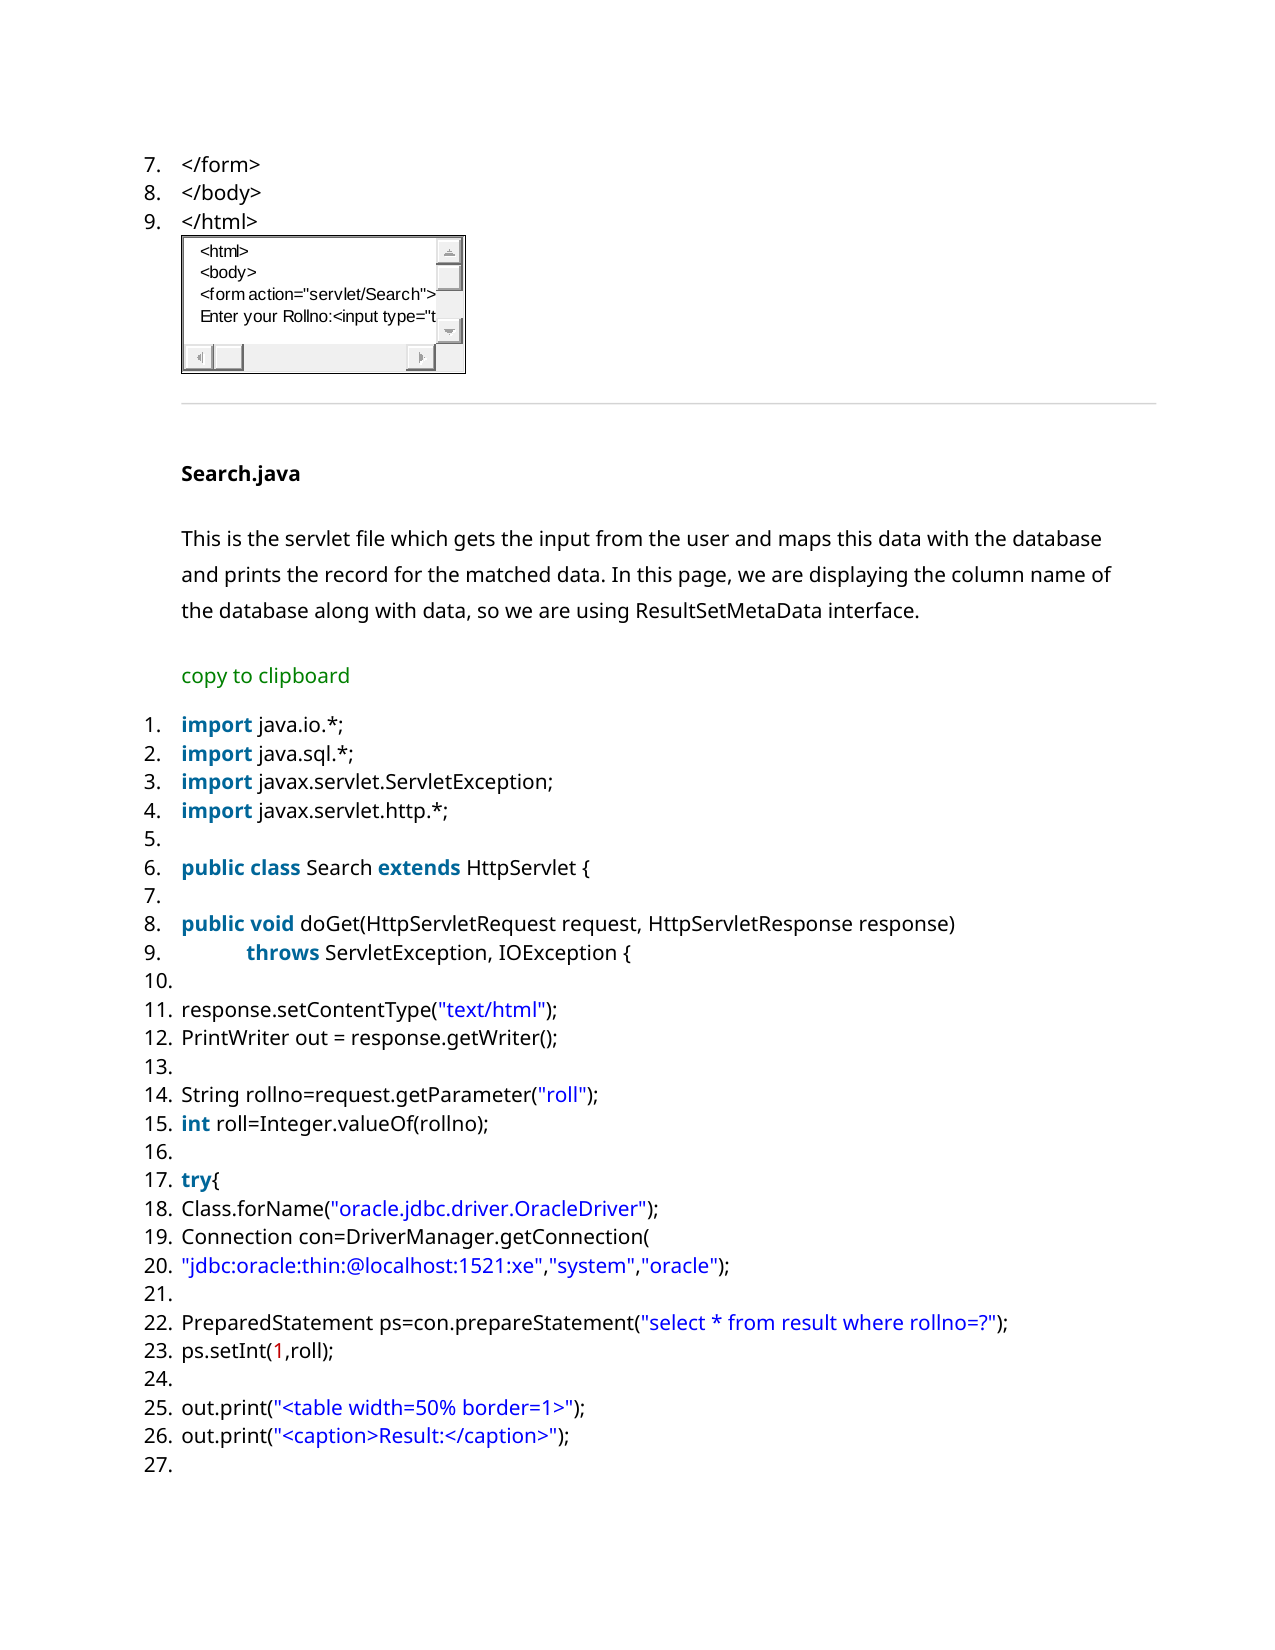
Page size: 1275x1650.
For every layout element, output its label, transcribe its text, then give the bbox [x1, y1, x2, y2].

list try{ [144, 1166, 1125, 1194]
text This is the servlet file which gets the input from the user and maps this data with the database and prints the record for the matched data. In this page, we are displaying the column name of the database along with data, so we are using ResultSetMetaData interface. [181, 517, 1125, 624]
list Connection con=DriverManager.getConnection( [144, 1222, 1125, 1251]
list import java.sql.*; [144, 739, 1125, 767]
text copy to clipboard [181, 654, 1125, 690]
list PrintWriter out = response.getWriter(); [144, 1023, 1125, 1052]
list </body> [144, 178, 1125, 207]
list ps.setInt(1,roll); [144, 1336, 1125, 1364]
list "jdbc:oracle:thin:@localhost:1521:xe","system","oracle"); [144, 1251, 1125, 1279]
list String rollno=request.getParameter("roll"); [144, 1080, 1125, 1109]
list response.setContentType("text/html"); [144, 995, 1125, 1023]
list out.print("<table width=50% border=1>"); [144, 1393, 1125, 1421]
list public void doGet(HttpServletRequest request, HttpServletResponse response) [144, 909, 1125, 938]
list int roll=Integer.valueOf(rollno); [144, 1109, 1125, 1137]
list import java.io.*; [144, 711, 1125, 739]
list PreparedStatement ps=con.prepareStatement("select * from result where rollno=?"); [144, 1308, 1125, 1336]
list import javax.servlet.ServletException; [144, 767, 1125, 796]
list throws ServletException, IOException { [144, 938, 1125, 966]
list public class Search extends HttpServlet { [144, 853, 1125, 881]
list Class.forName("oracle.jdbc.driver.OracleDriver"); [144, 1194, 1125, 1222]
list </html> [144, 207, 1125, 235]
list out.print("<caption>Result:</caption>"); [144, 1421, 1125, 1450]
text Search.java [181, 452, 1125, 488]
list </form> [144, 150, 1125, 178]
list import javax.servlet.http.*; [144, 796, 1125, 824]
